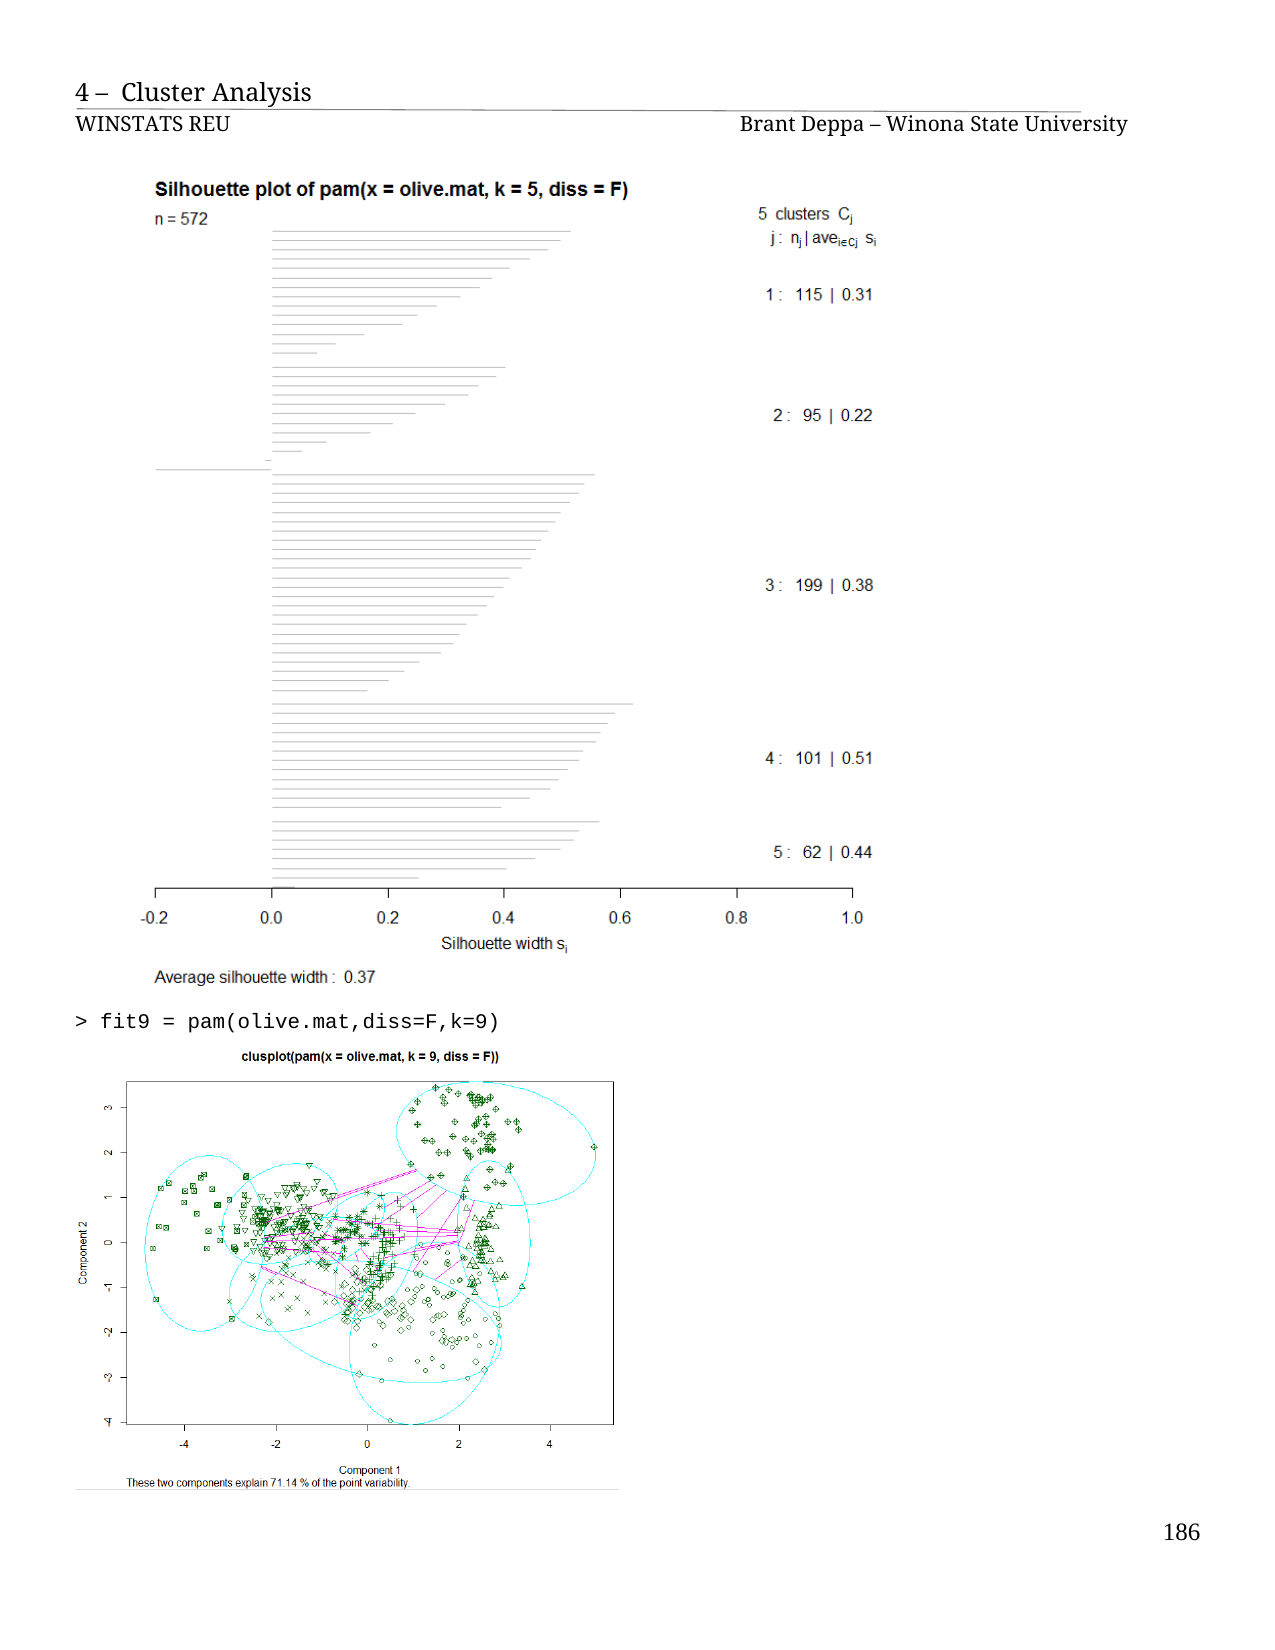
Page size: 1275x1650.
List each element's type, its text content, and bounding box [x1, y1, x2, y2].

picture [75, 151, 894, 988]
picture [75, 1035, 620, 1490]
